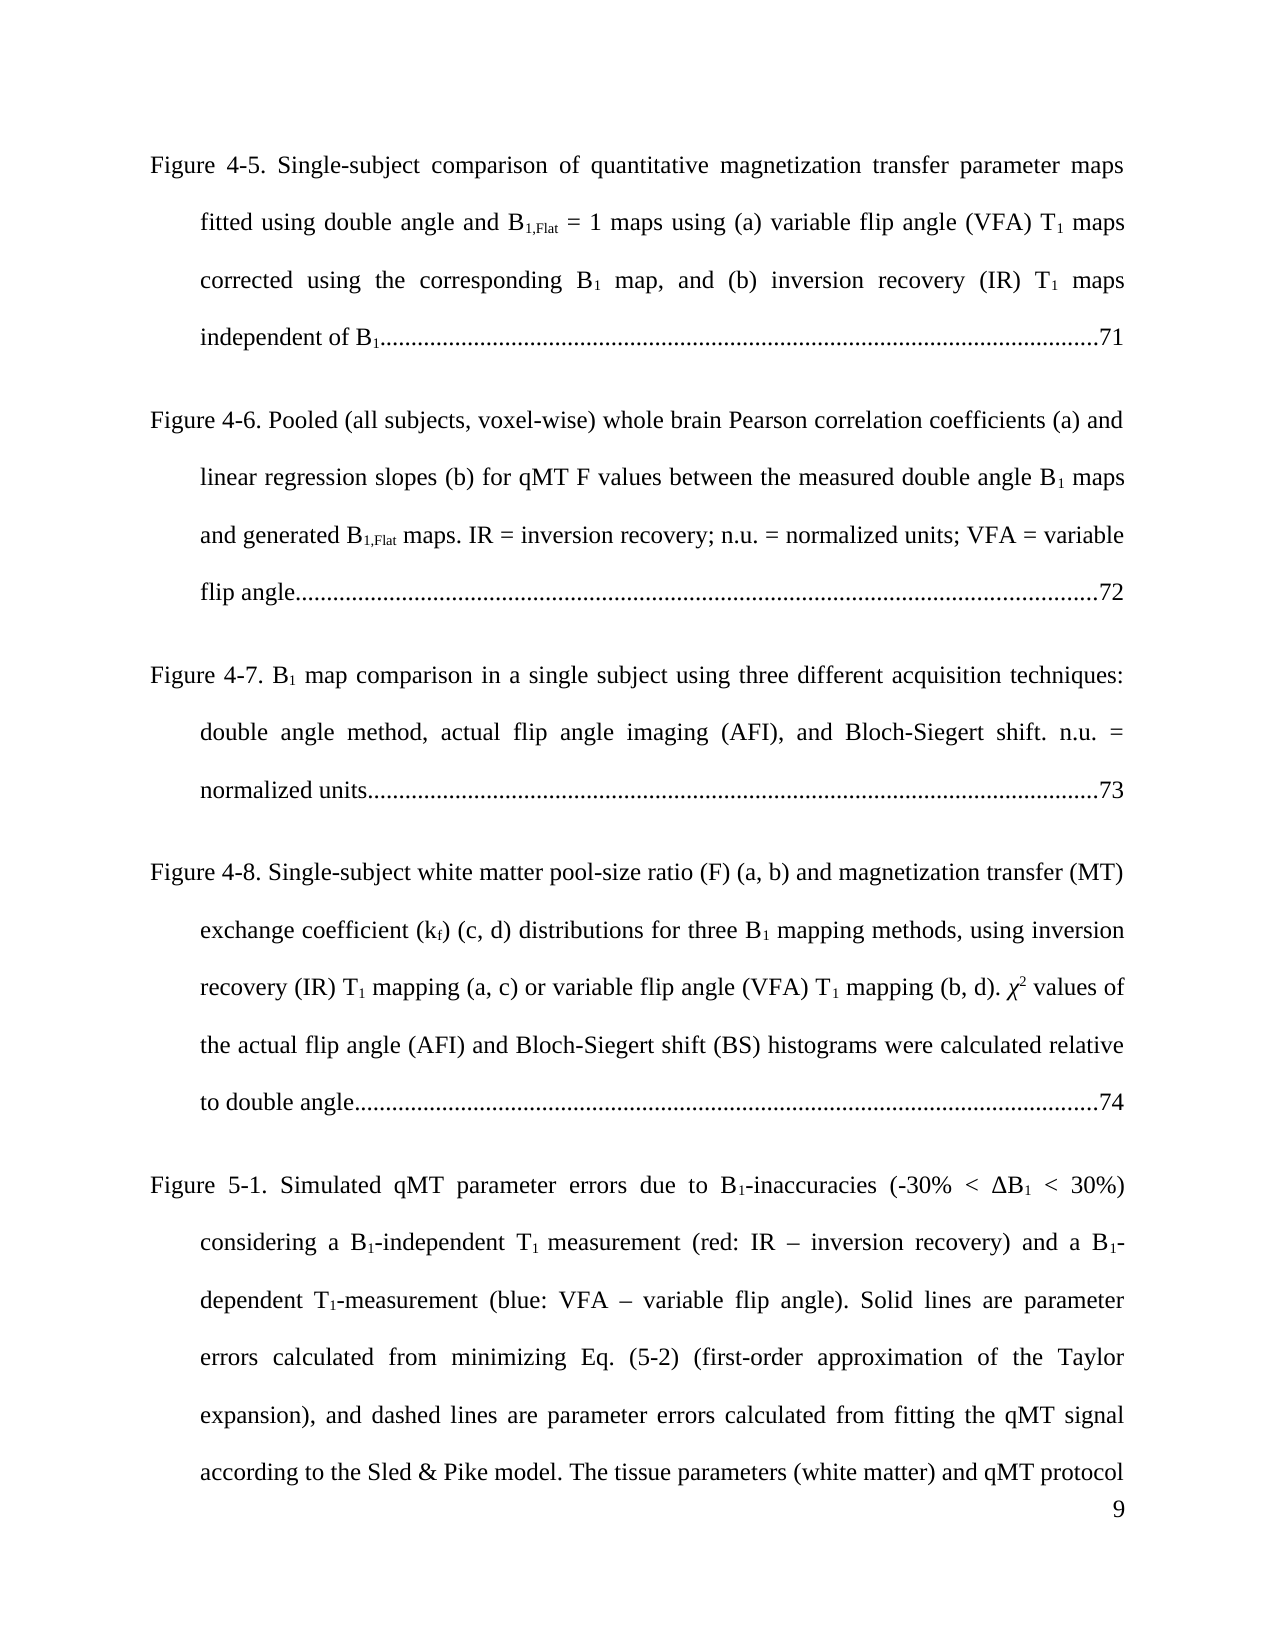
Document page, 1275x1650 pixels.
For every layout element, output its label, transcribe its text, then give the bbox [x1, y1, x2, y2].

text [150, 1170, 1125, 1486]
text Figure 4-5. Single-subject comparison of quantitative magnetization transfer parameter maps fitted using double angle and B1,Flat = 1 maps using (a) variable flip angle (VFA) T1 maps corrected using the corresponding B1 map, and (b) inversion recovery (IR) T1 maps independent of B1. 71 [150, 150, 1125, 351]
text Figure 4-8. Single-subject white matter pool-size ratio (F) (a, b) and magnetization transfer (MT) exchange coefficient (kf) (c, d) distributions for three B1 mapping methods, using inversion recovery (IR) T1 mapping (a, c) or variable flip angle (VFA) T1 mapping (b, d). χ2 values of the actual flip angle (AFI) and Bloch-Siegert shift (BS) histograms were calculated relative to double angle. 74 [150, 857, 1125, 1116]
text Figure 4-7. B1 map comparison in a single subject using three different acquisition techniques: double angle method, actual flip angle imaging (AFI), and Bloch-Siegert shift. n.u. = normalized units. 73 [150, 660, 1125, 804]
text Figure 4-6. Pooled (all subjects, voxel-wise) whole brain Pearson correlation coefficients (a) and linear regression slopes (b) for qMT F values between the measured double angle B1 maps and generated B1,Flat maps. IR = inversion recovery; n.u. = normalized units; VFA = variable flip angle. 72 [150, 405, 1125, 606]
